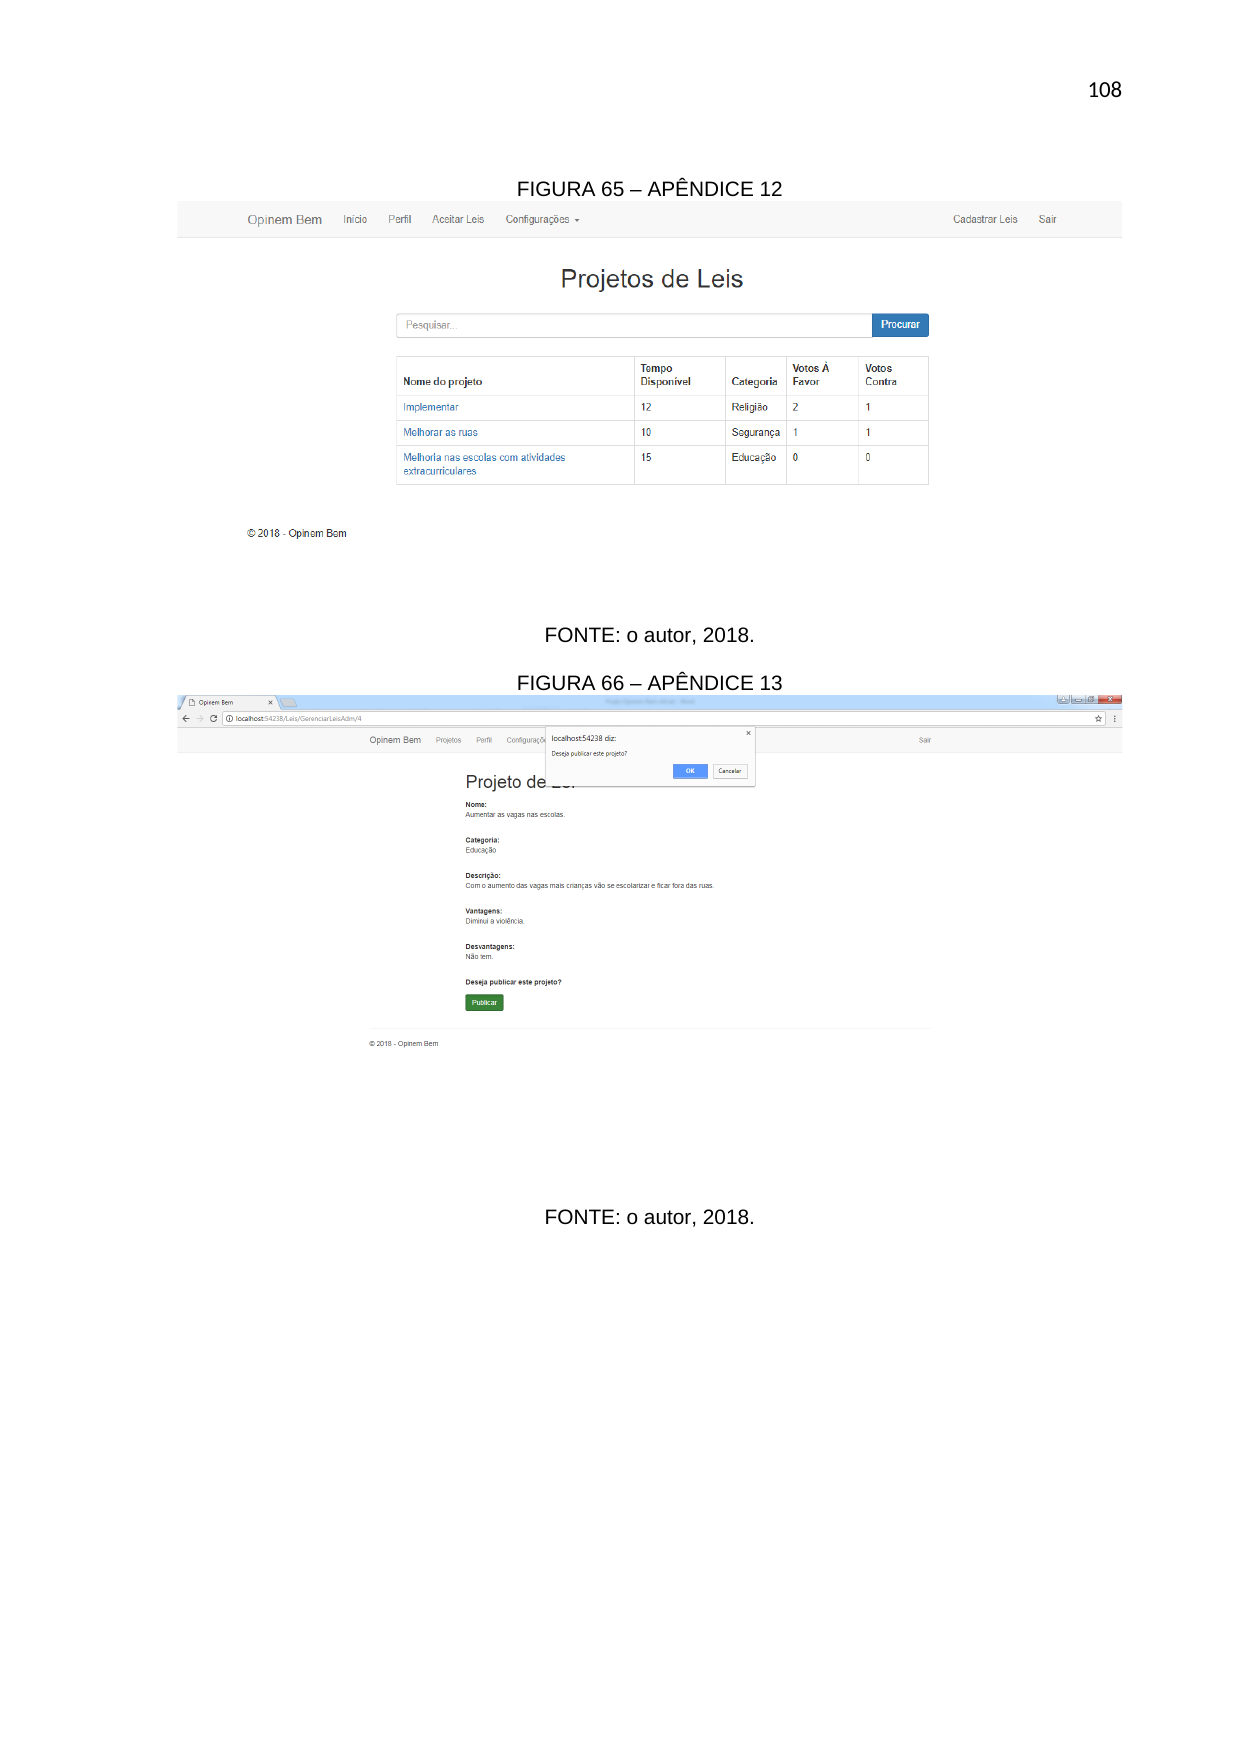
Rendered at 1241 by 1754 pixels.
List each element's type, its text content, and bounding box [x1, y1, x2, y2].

text FONTE: o autor, 2018. [177, 624, 1122, 647]
picture [177, 201, 1123, 624]
text FIGURA 65 – APÊNDICE 12 [177, 177, 1122, 201]
picture [177, 695, 1123, 1206]
text FIGURA 66 – APÊNDICE 13 [177, 671, 1122, 695]
text FONTE: o autor, 2018. [177, 1206, 1122, 1229]
